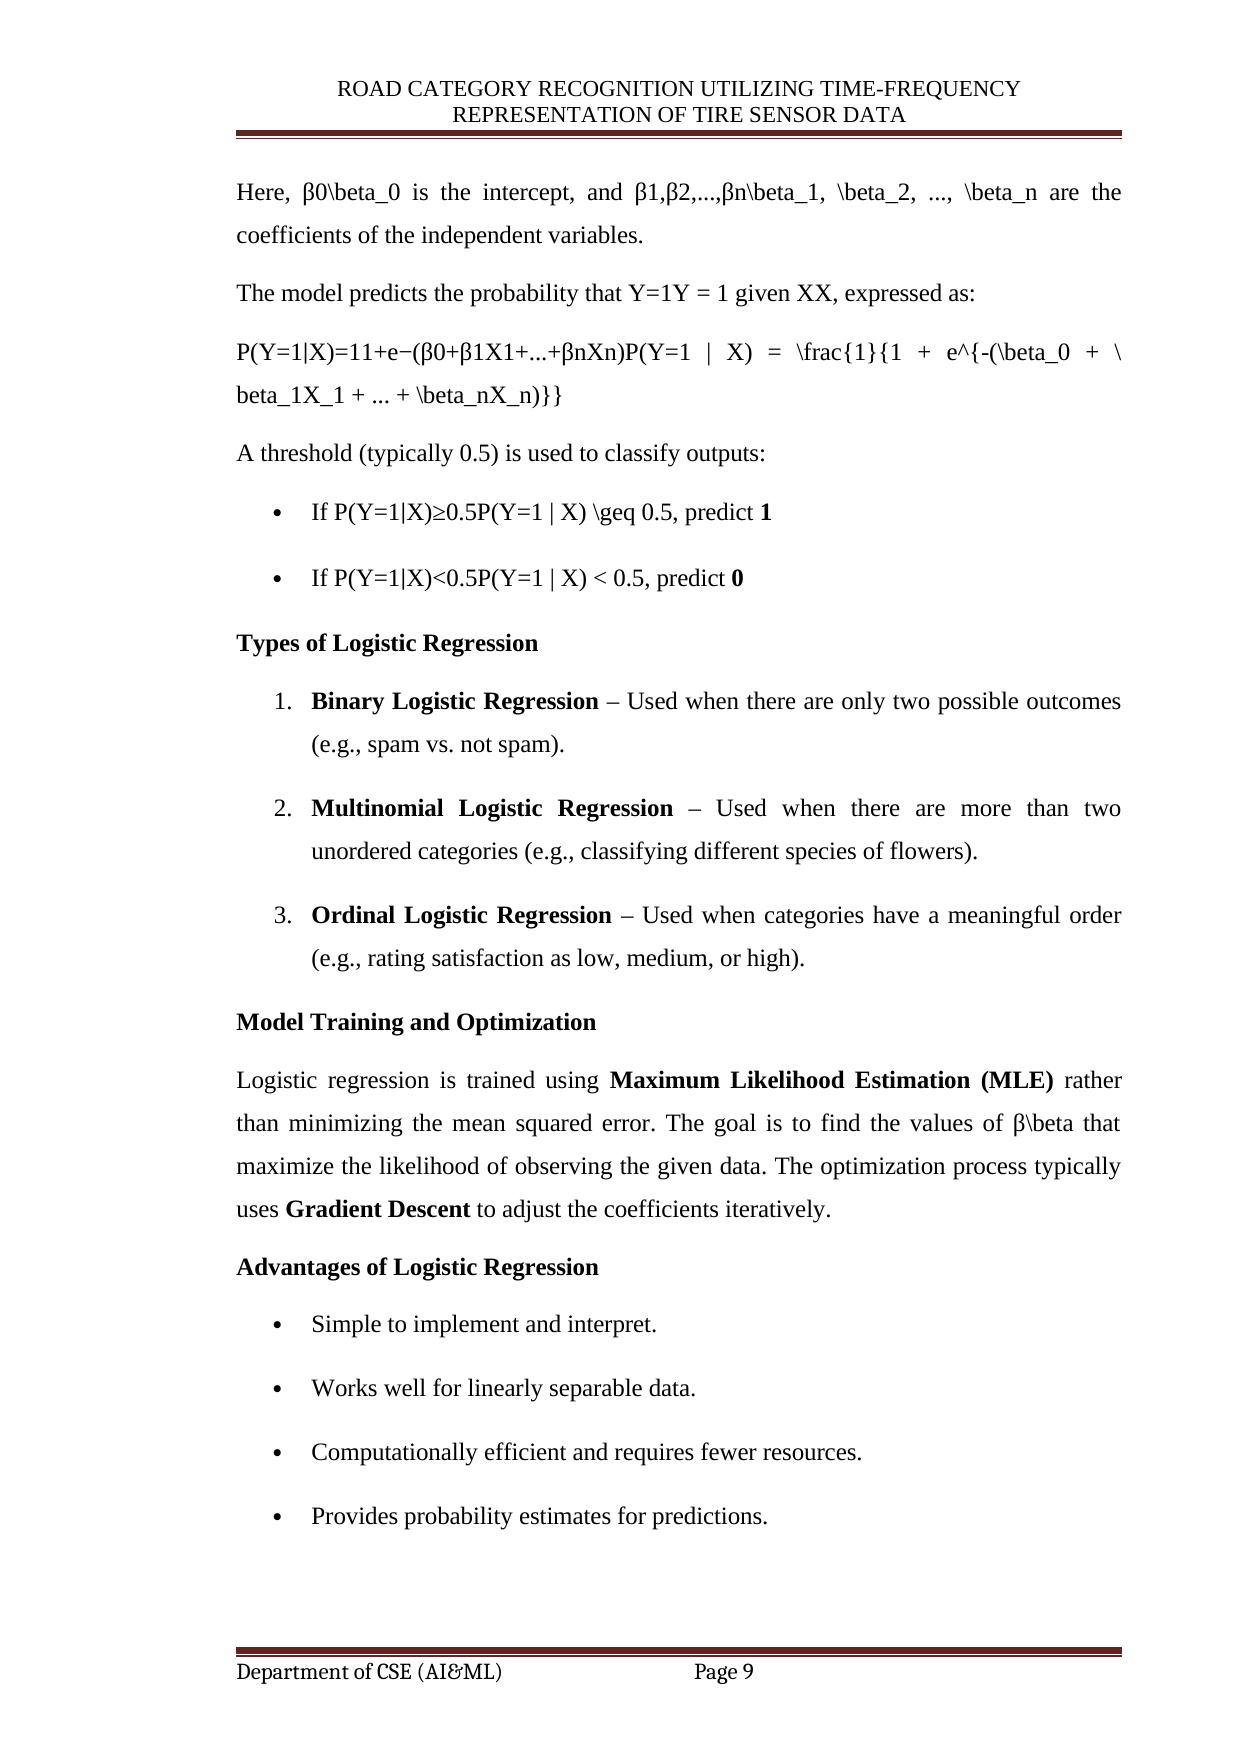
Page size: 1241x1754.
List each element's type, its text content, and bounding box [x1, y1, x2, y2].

list Works well for linearly separable data. [274, 1373, 1122, 1402]
list Ordinal Logistic Regression – Used when categories have a meaningful order (e.g., rating satisfaction as low, medium, or high). [274, 900, 1122, 972]
text Here, β0\beta_0 is the intercept, and β1,β2,...,βn\beta_1, \beta_2, ..., \beta_n are the coefficients of the independent variables. [236, 177, 1122, 249]
list Simple to implement and interpret. [274, 1309, 1122, 1338]
text The model predicts the probability that Y=1Y = 1 given XX, expressed as: [236, 278, 1122, 307]
text P(Y=1∣X)=11+e−(β0+β1X1+...+βnXn)P(Y=1 | X) = \frac{1}{1 + e^{-(\beta_0 + \beta_1X_1 + ... + \beta_nX_n)}} [236, 336, 1122, 409]
list Computationally efficient and requires fewer resources. [274, 1437, 1122, 1466]
list Binary Logistic Regression – Used when there are only two possible outcomes (e.g., spam vs. not spam). [274, 686, 1122, 758]
list Provides probability estimates for predictions. [274, 1501, 1122, 1530]
text A threshold (typically 0.5) is used to classify outputs: [236, 438, 1122, 467]
text Logistic regression is trained using Maximum Likelihood Estimation (MLE) rather than minimizing the mean squared error. The goal is to find the values of β\beta that maximize the likelihood of observing the given data. The optimization process typically uses Gradient Descent to adjust the coefficients iteratively. [236, 1065, 1122, 1223]
text Advantages of Logistic Regression [236, 1252, 1122, 1281]
text Model Training and Optimization [236, 1007, 1122, 1036]
list If P(Y=1∣X)<0.5P(Y=1 | X) < 0.5, predict 0 [274, 562, 1122, 592]
text Types of Logistic Regression [236, 628, 1122, 657]
list Multinomial Logistic Regression – Used when there are more than two unordered categories (e.g., classifying different species of flowers). [274, 793, 1122, 865]
list If P(Y=1∣X)≥0.5P(Y=1 | X) \geq 0.5, predict 1 [274, 496, 1122, 526]
